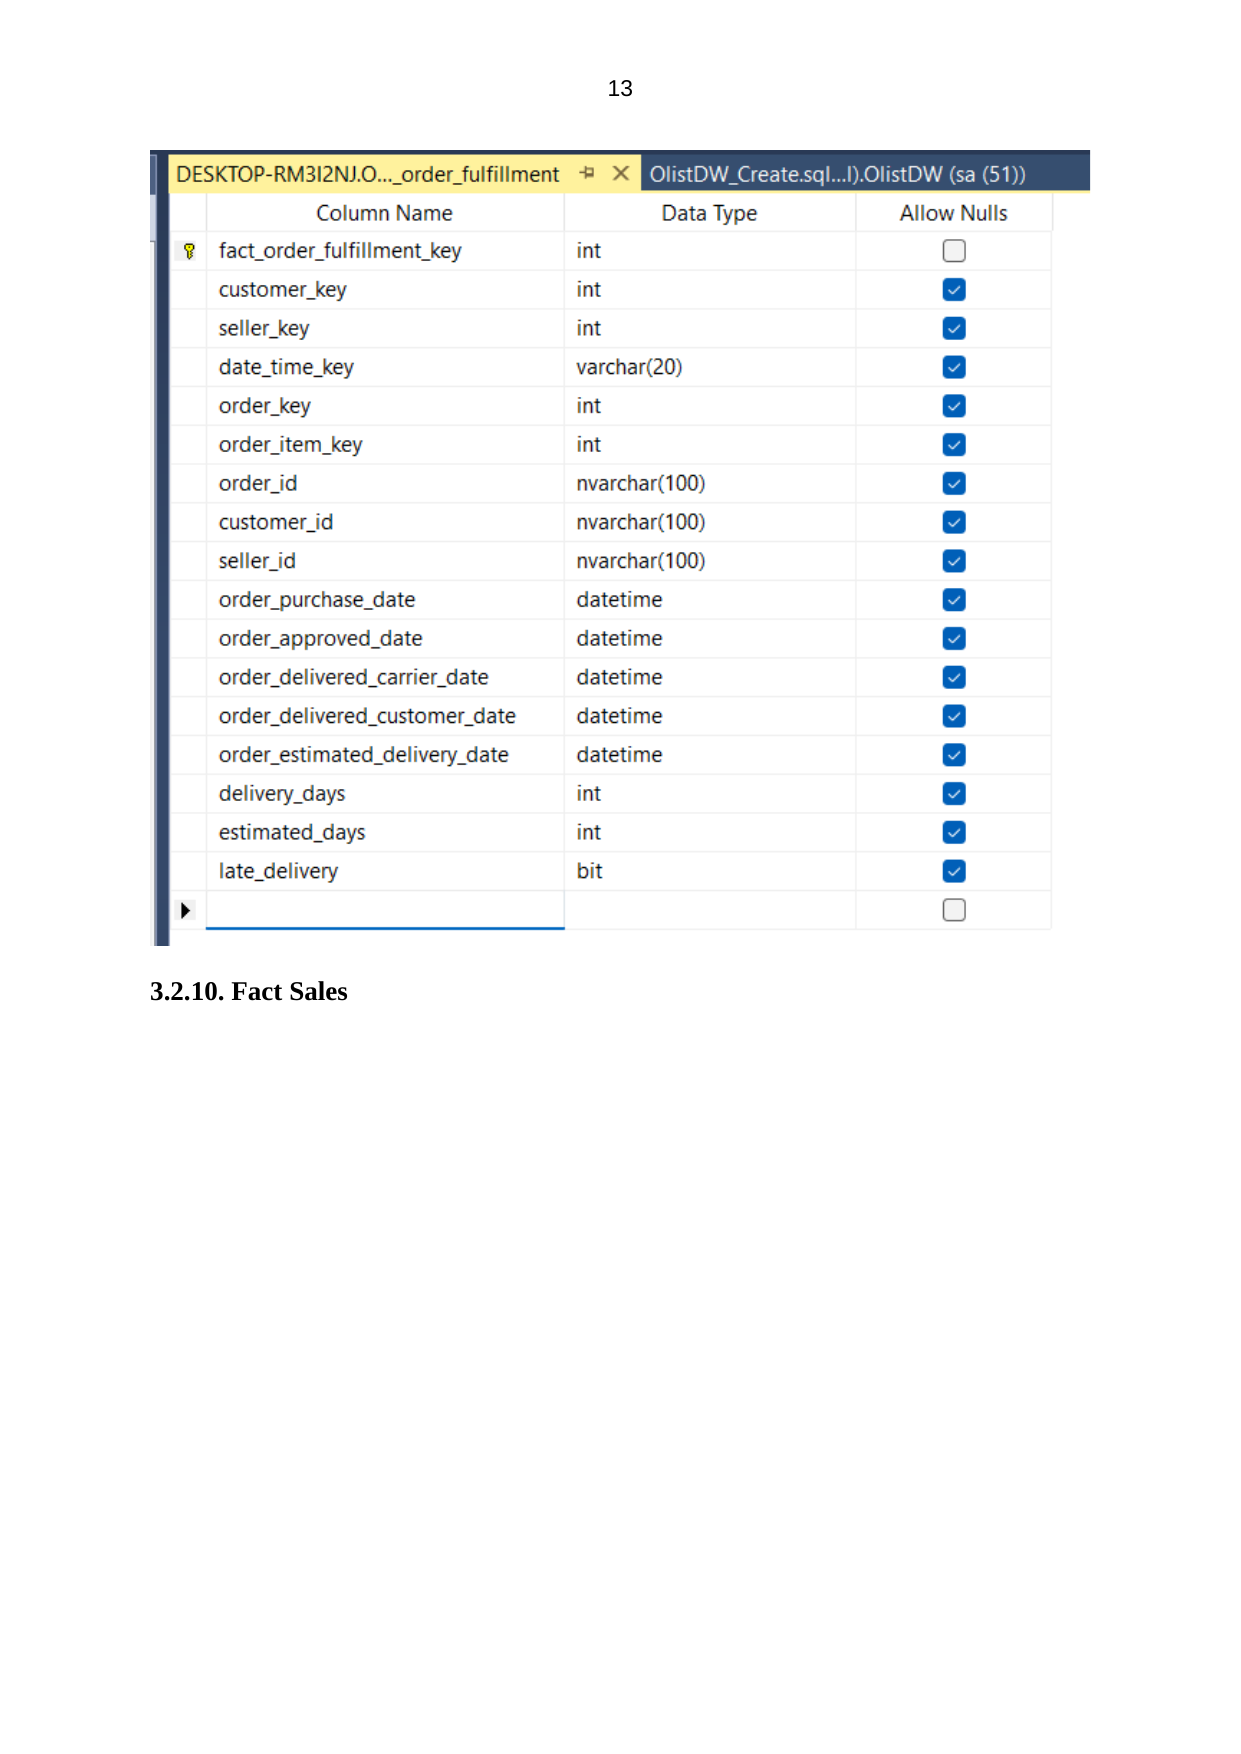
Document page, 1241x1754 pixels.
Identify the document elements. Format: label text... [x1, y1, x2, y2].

text 3.2.10. Fact Sales [150, 975, 1090, 1006]
picture [150, 150, 1091, 946]
